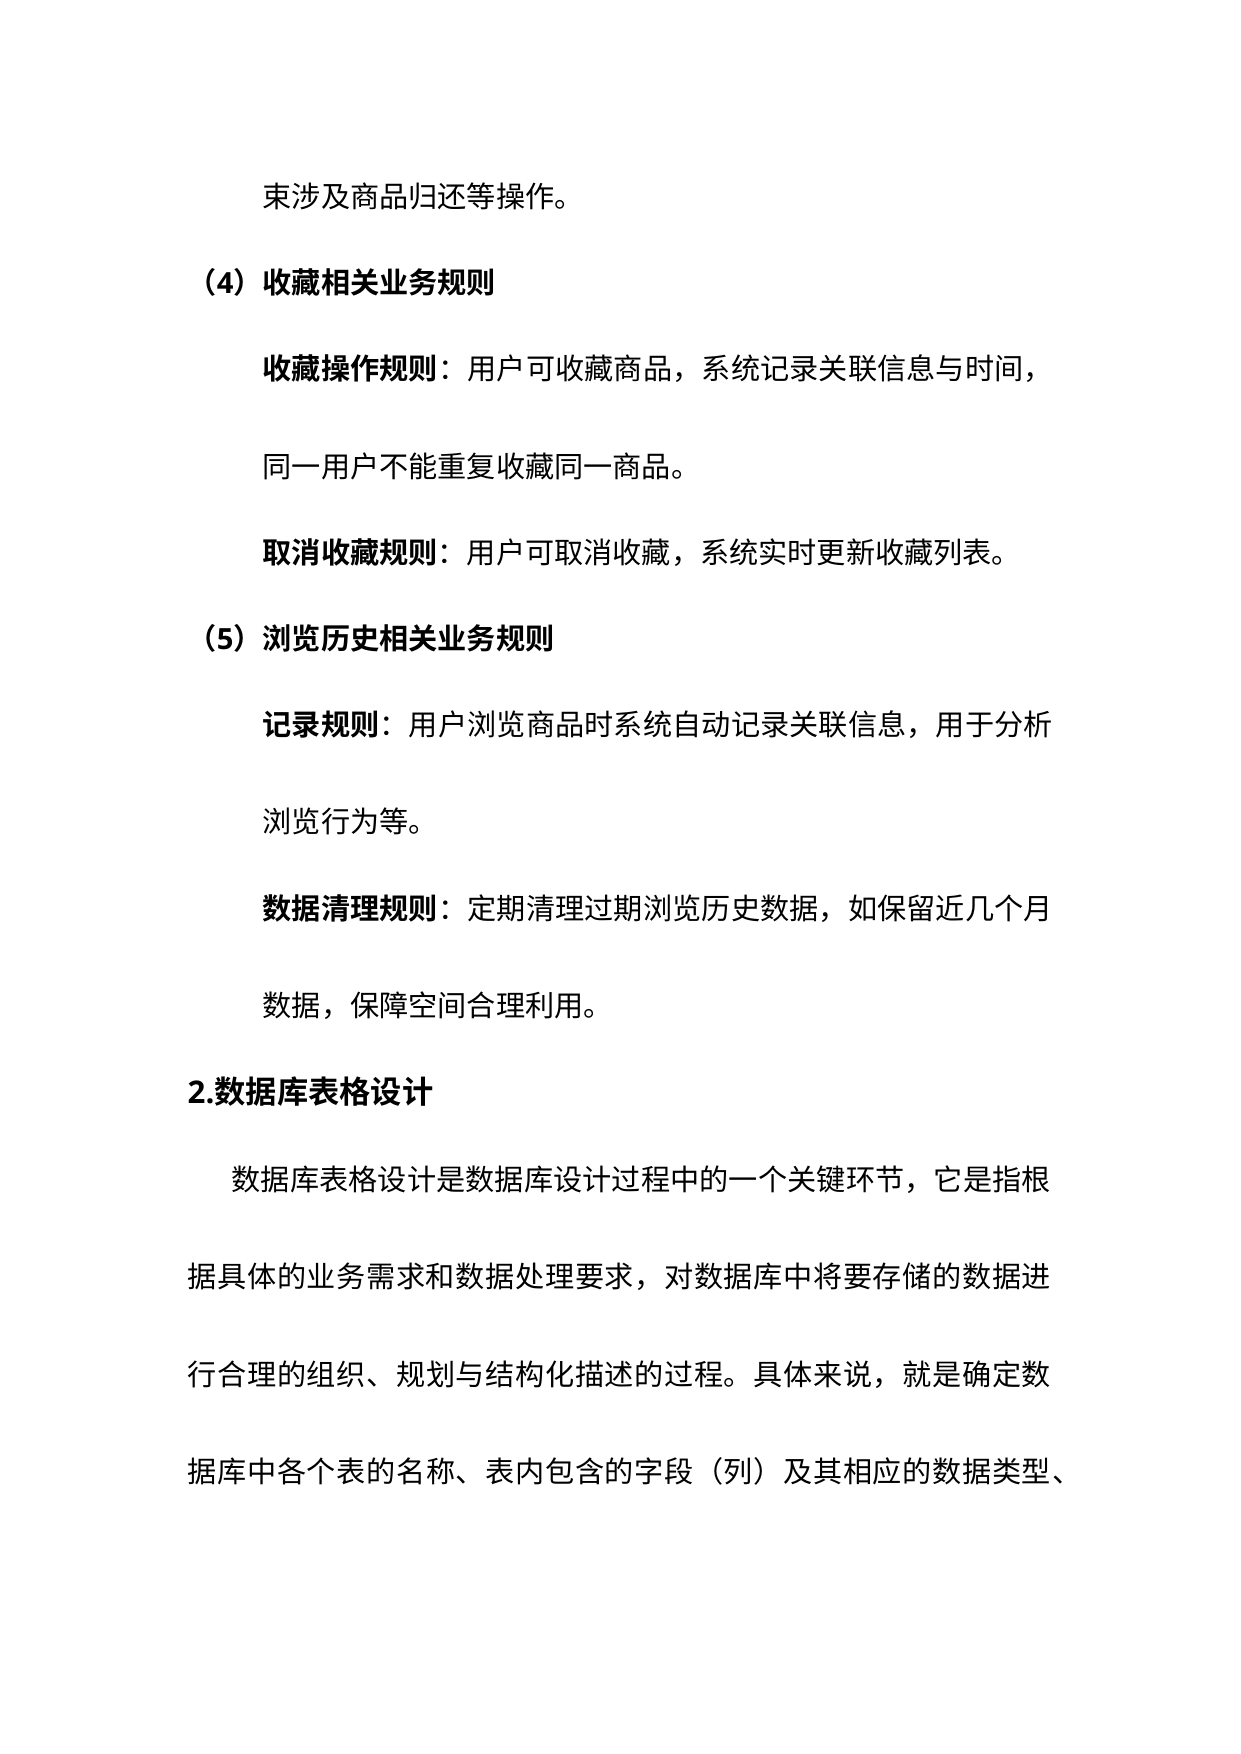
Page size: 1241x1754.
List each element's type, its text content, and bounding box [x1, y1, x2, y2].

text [187, 1145, 1053, 1503]
text 收藏操作规则：用户可收藏商品，系统记录关联信息与时间，同一用户不能重复收藏同一商品。 [262, 334, 1053, 497]
text （5）浏览历史相关业务规则 [187, 604, 1053, 669]
text 取消收藏规则：用户可取消收藏，系统实时更新收藏列表。 [262, 518, 1053, 583]
text 数据清理规则：定期清理过期浏览历史数据，如保留近几个月数据，保障空间合理利用。 [262, 874, 1053, 1036]
text 记录规则：用户浏览商品时系统自动记录关联信息，用于分析浏览行为等。 [262, 690, 1053, 853]
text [262, 162, 1053, 227]
text （4）收藏相关业务规则 [187, 248, 1053, 313]
text 2.数据库表格设计 [187, 1057, 1053, 1122]
